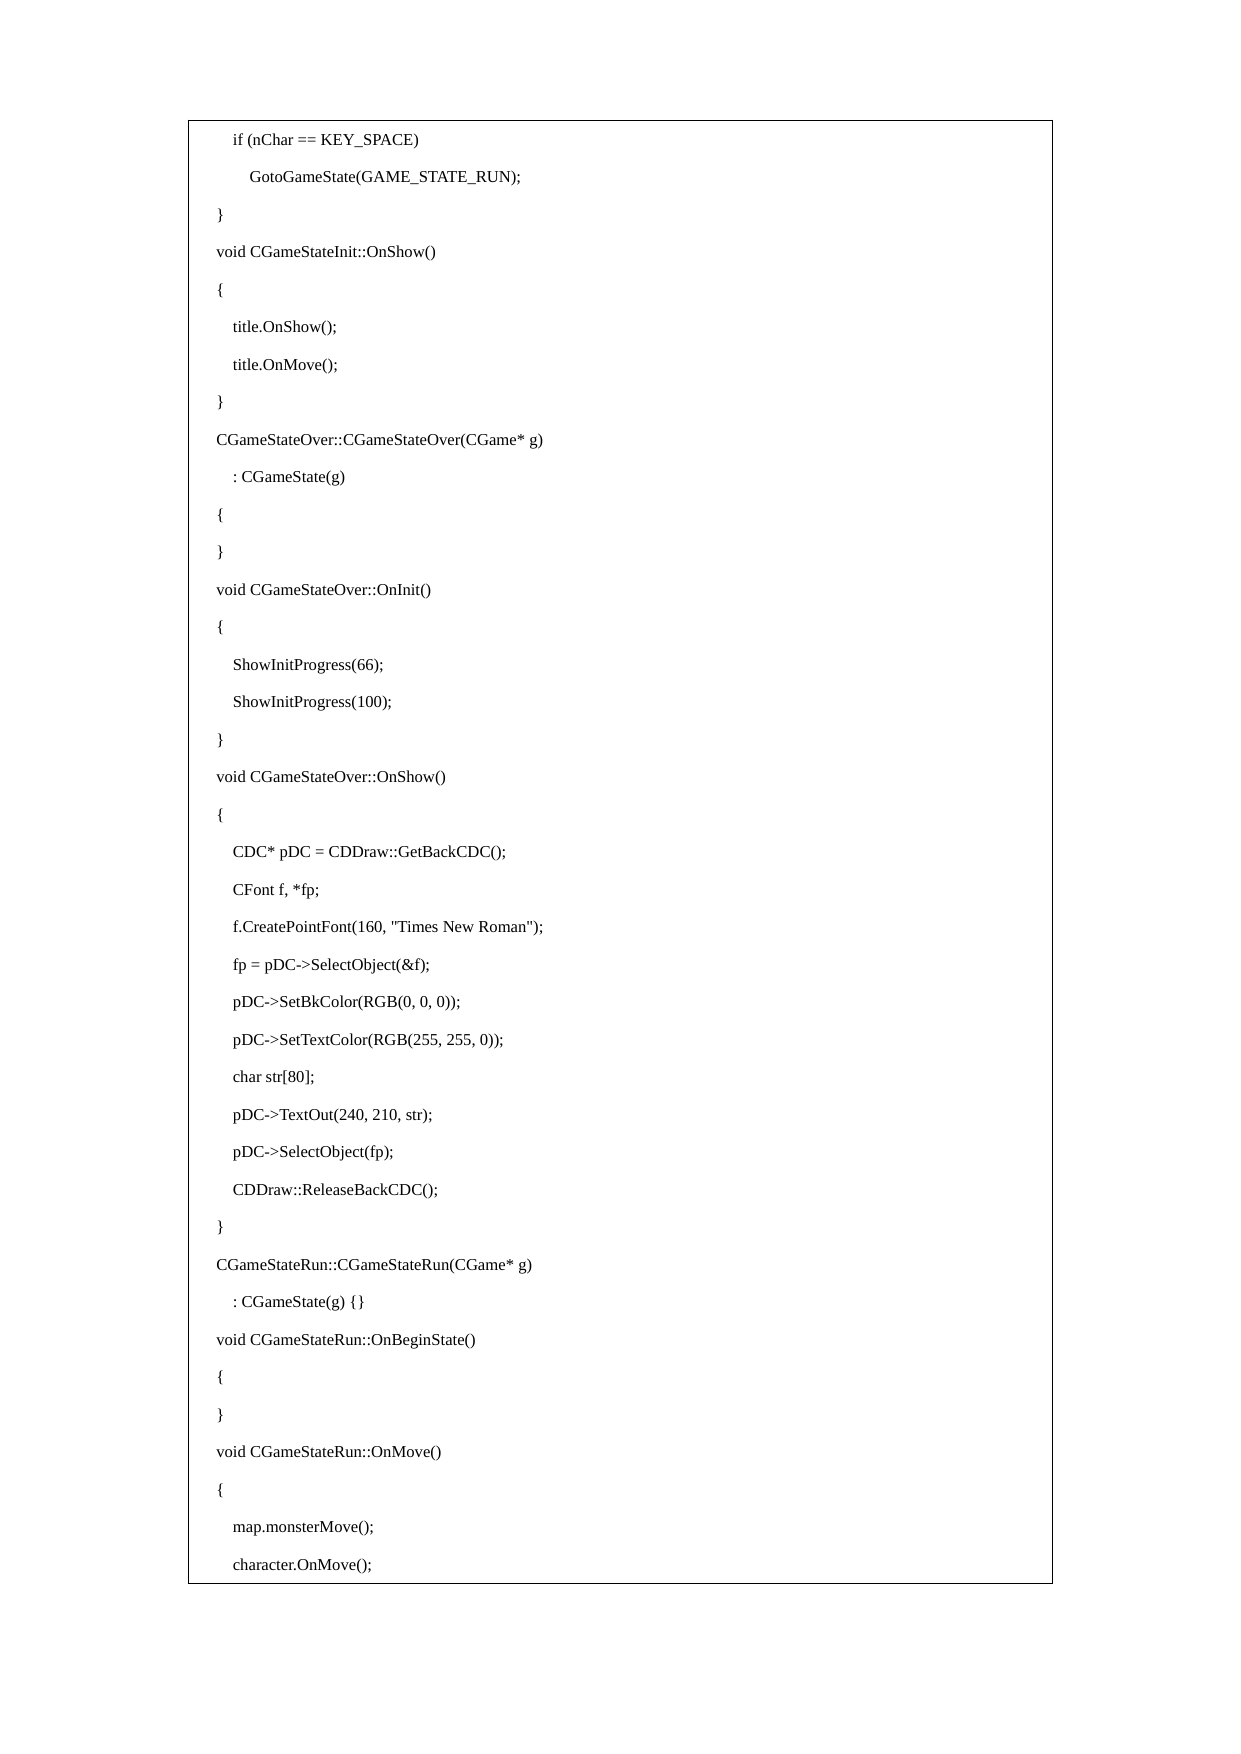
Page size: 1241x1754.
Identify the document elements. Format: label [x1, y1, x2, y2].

table_cell [189, 121, 1052, 1583]
